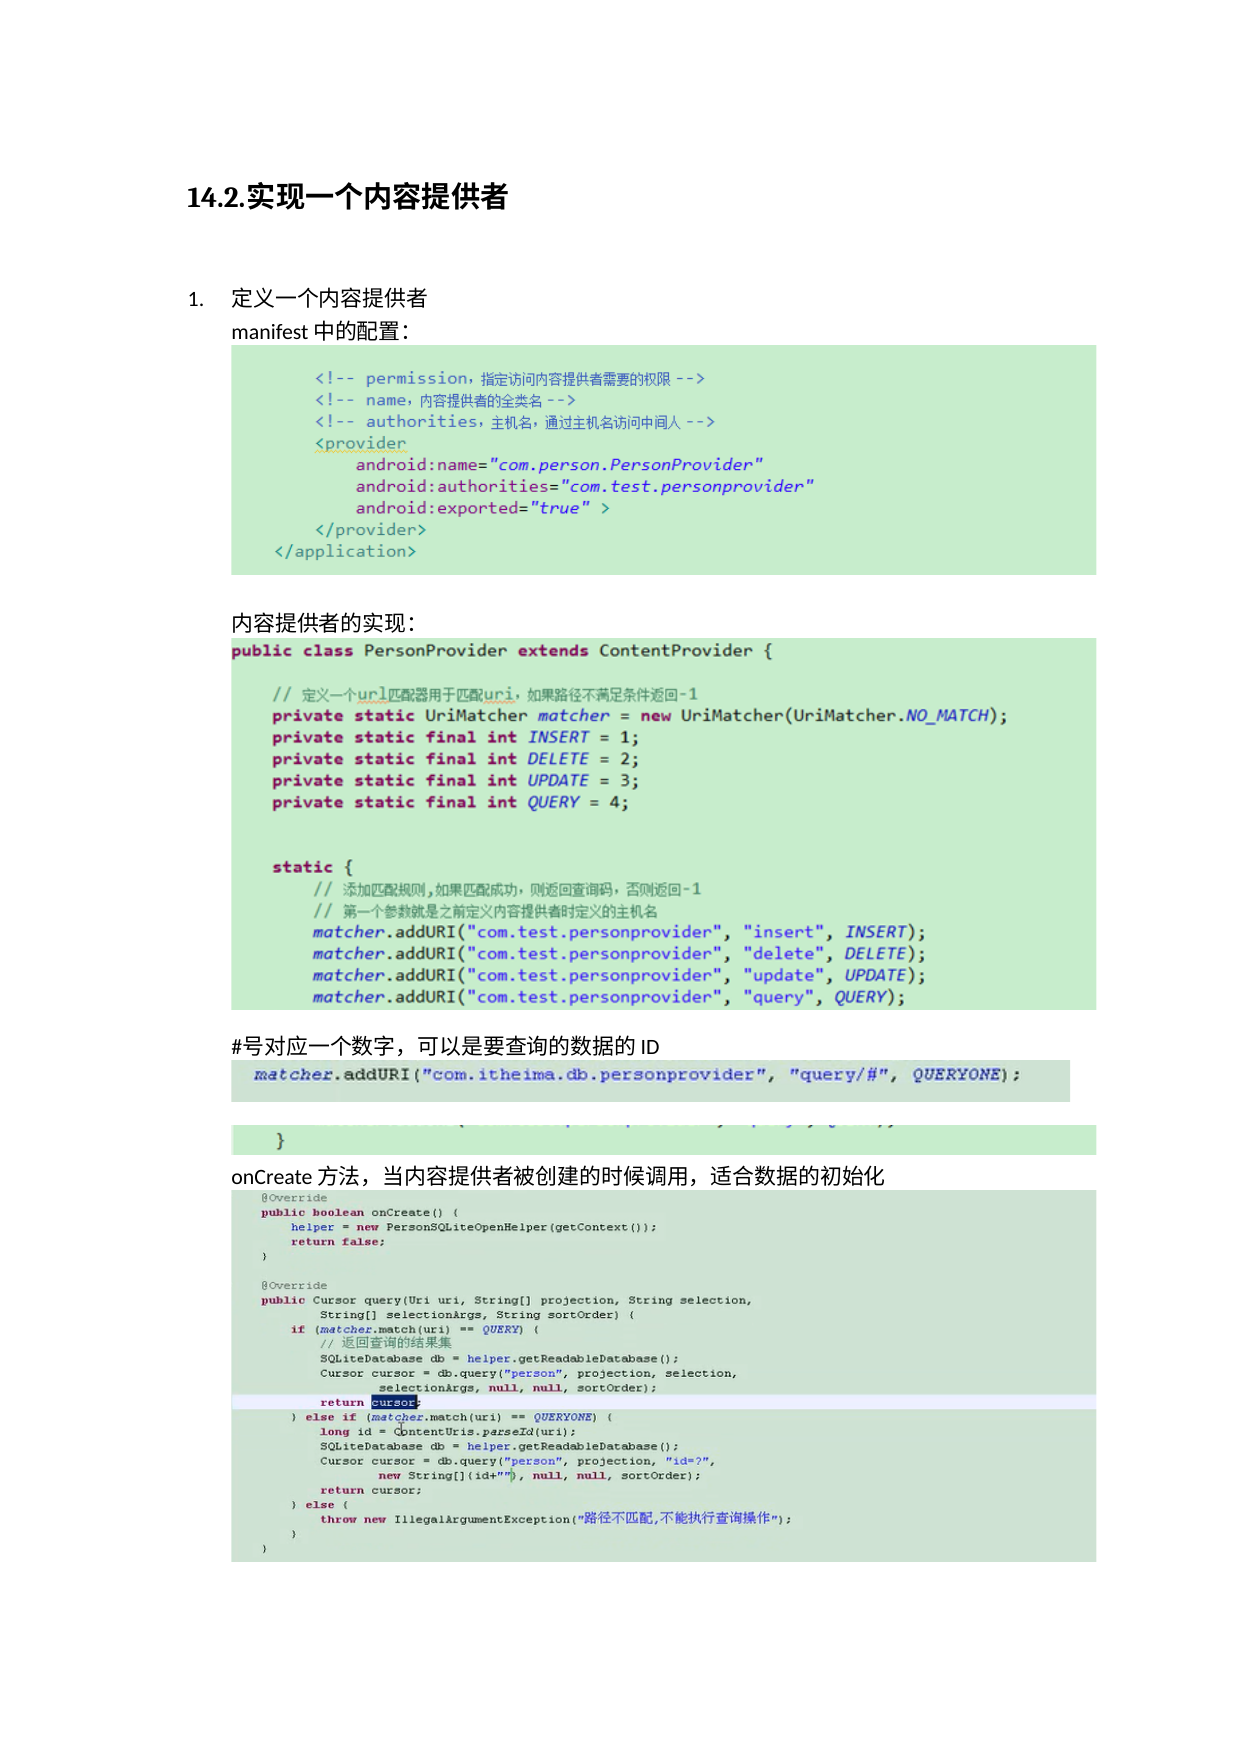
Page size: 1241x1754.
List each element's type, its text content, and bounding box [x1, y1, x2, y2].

list 定义一个内容提供者 [187, 281, 1053, 313]
picture [231, 1060, 1071, 1102]
picture [231, 638, 1097, 1010]
picture [231, 1125, 1097, 1155]
list manifest中的配置： [231, 313, 1053, 345]
list #号对应一个数字，可以是要查询的数据的ID [231, 1028, 1053, 1060]
subtitle 实现一个内容提供者 [187, 162, 1053, 227]
picture [231, 345, 1097, 575]
list 内容提供者的实现： [231, 606, 1053, 638]
picture [231, 1190, 1097, 1562]
list onCreate方法，当内容提供者被创建的时候调用，适合数据的初始化 [231, 1158, 1053, 1190]
